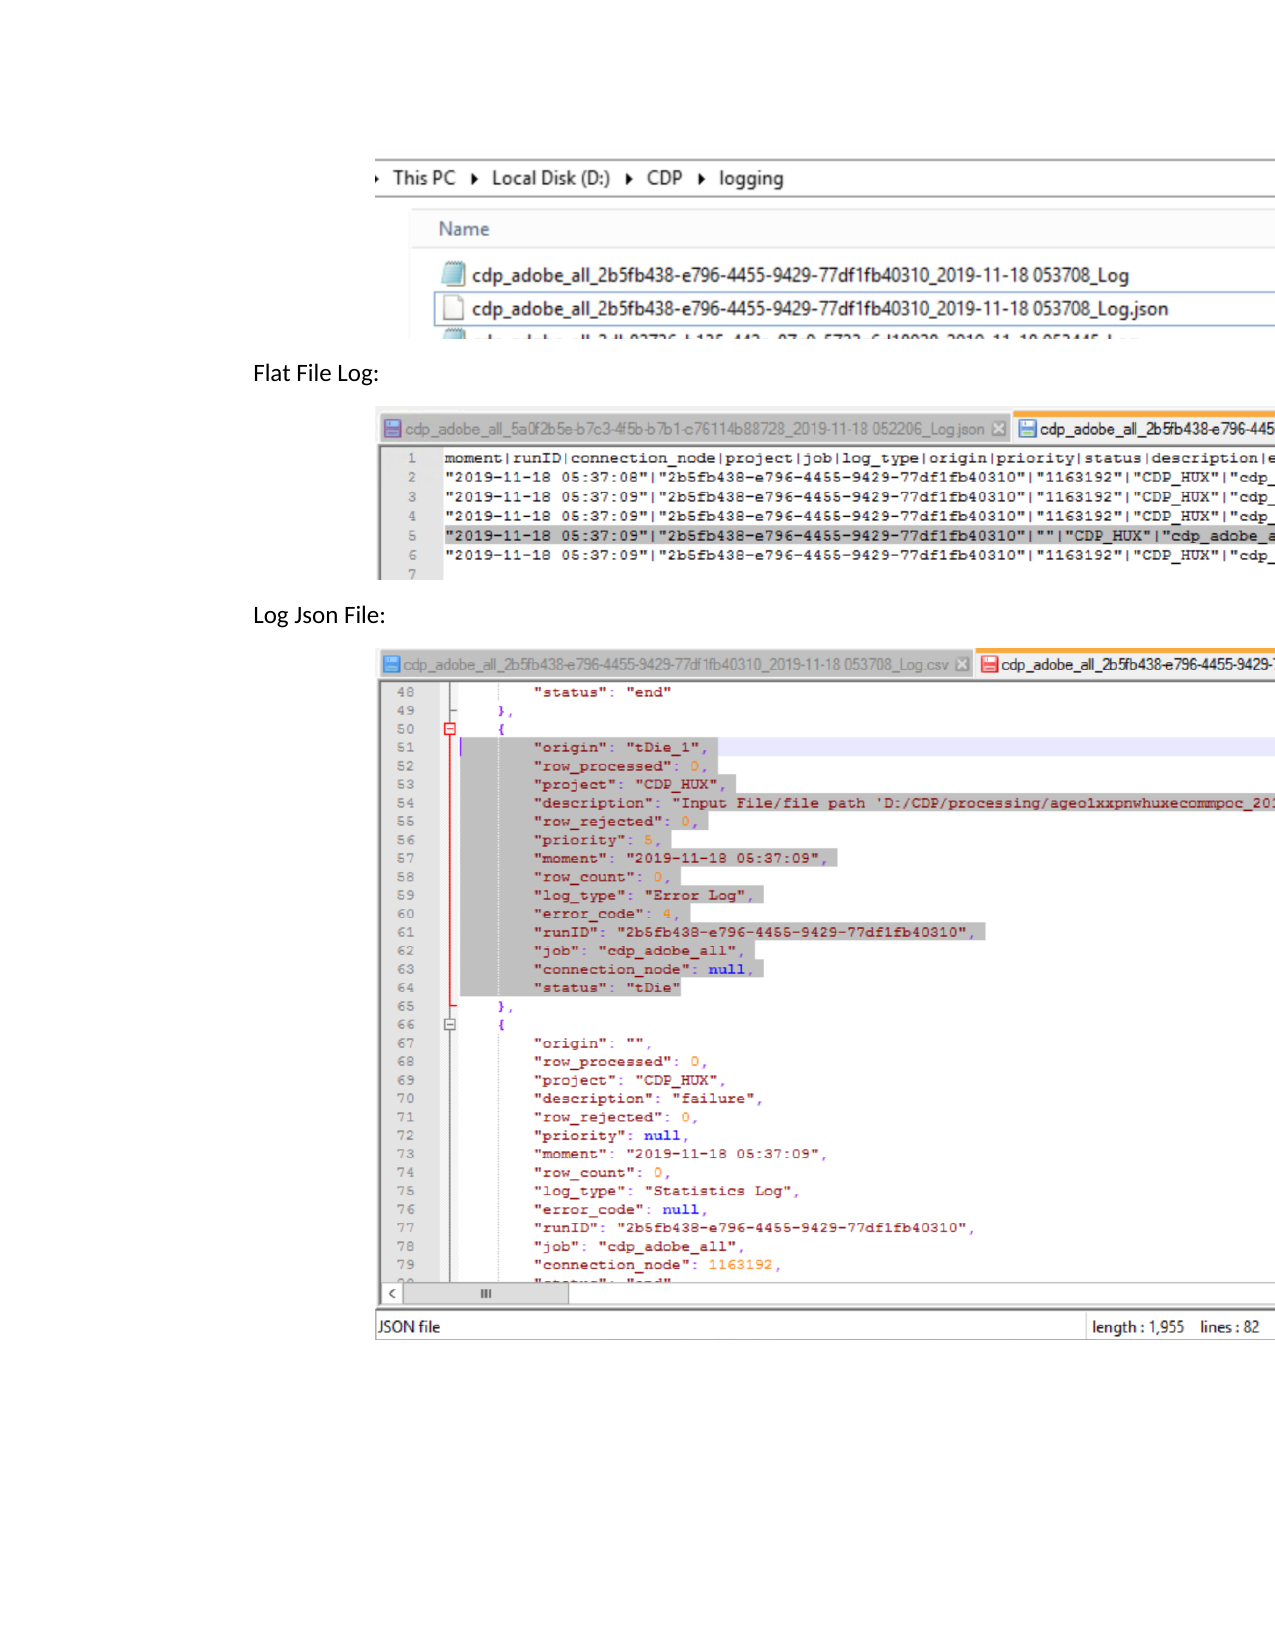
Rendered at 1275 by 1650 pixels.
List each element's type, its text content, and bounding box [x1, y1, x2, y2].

picture [375, 648, 1275, 1340]
picture [375, 406, 1275, 580]
picture [375, 150, 1275, 339]
text Flat File Log: [253, 357, 1125, 387]
text Log Json File: [253, 599, 1125, 629]
